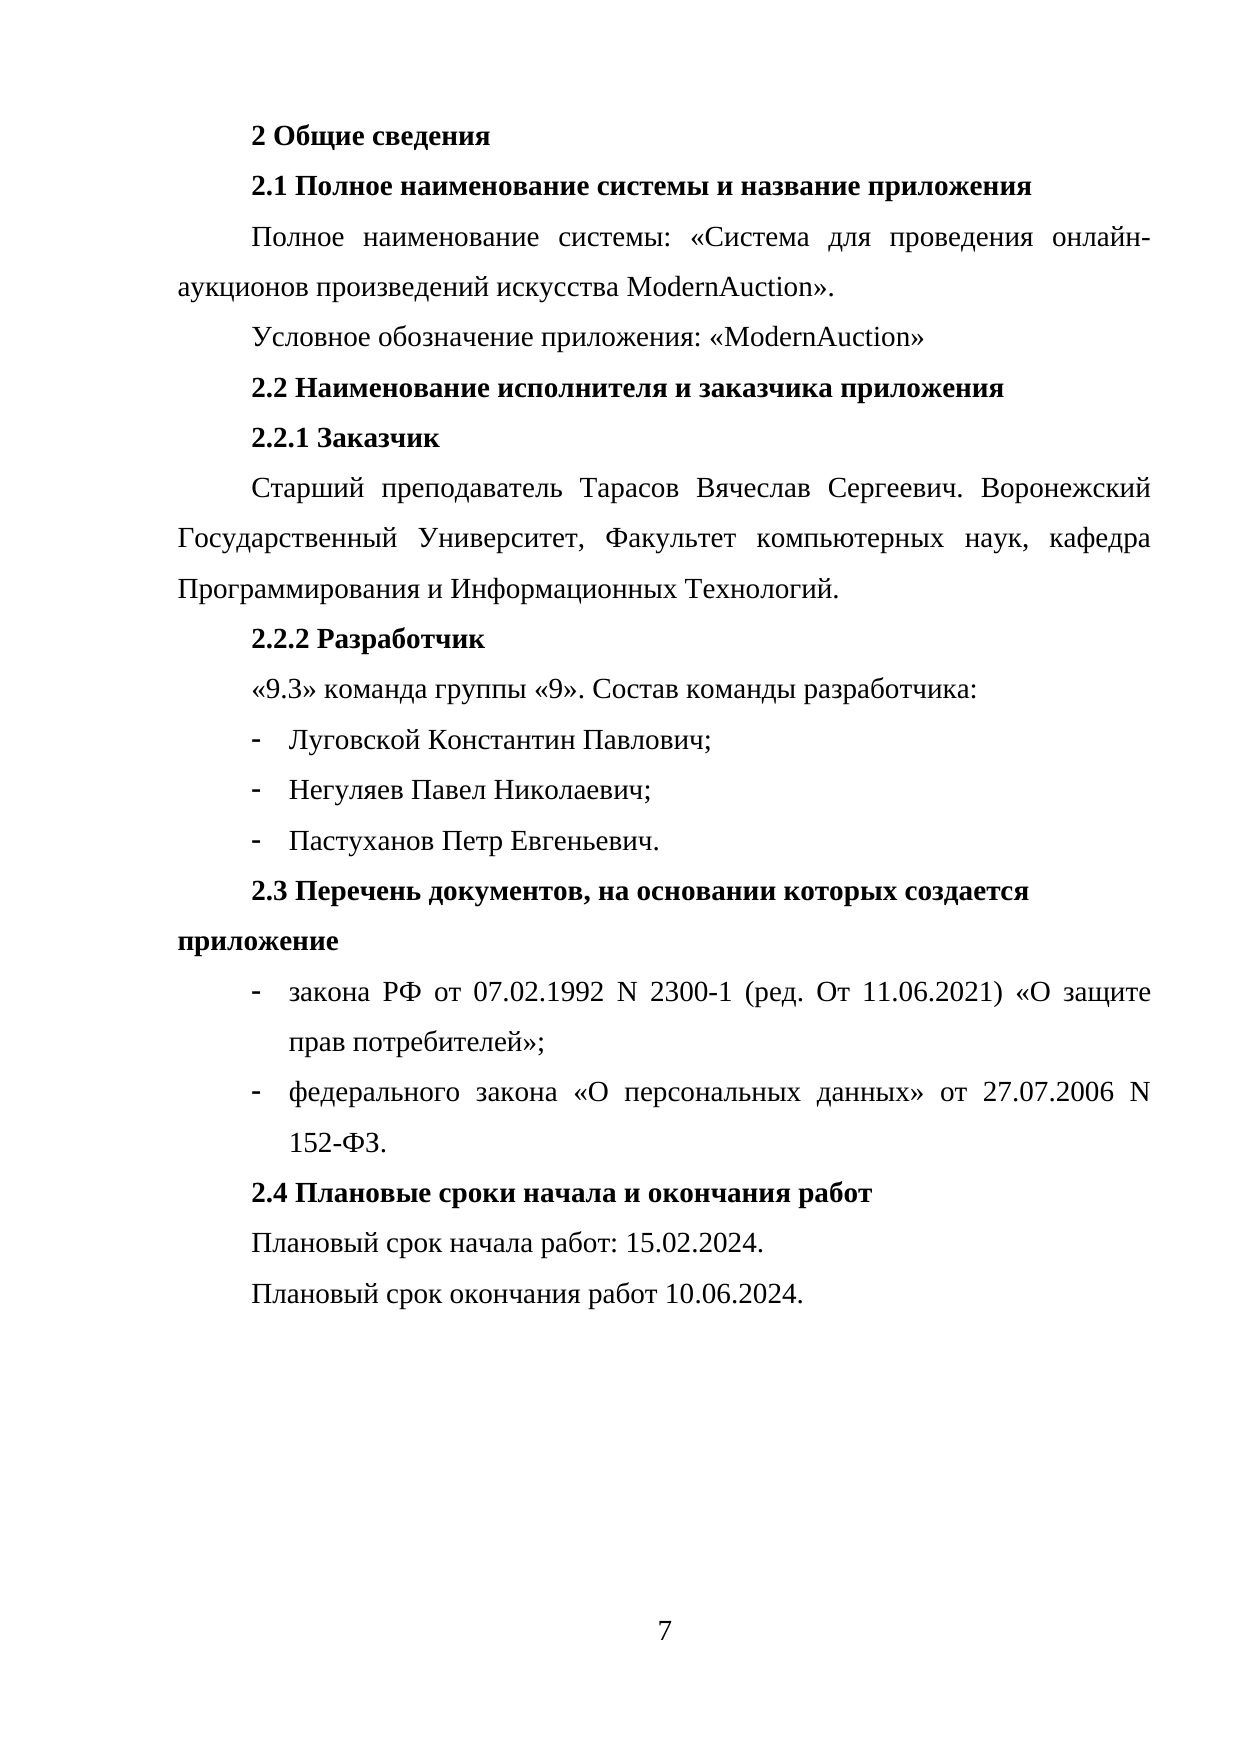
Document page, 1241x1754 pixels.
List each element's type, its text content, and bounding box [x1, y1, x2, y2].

text Полное наименование системы: «Система для проведения онлайн-аукционов произведений искусства ModernAuction». [177, 219, 1152, 303]
text Пастуханов Петр Евгеньевич. [251, 823, 1152, 856]
text «9.3» команда группы «9». Состав команды разработчика: [177, 672, 1152, 705]
text Луговской Константин Павлович; [251, 722, 1152, 756]
subtitle Перечень документов, на основании которых создается приложение [177, 873, 1152, 957]
text Плановый срок окончания работ 10.06.2024. [177, 1276, 1152, 1309]
subtitle Полное наименование системы и название приложения [177, 168, 1152, 202]
subtitle Общие сведения [177, 118, 1152, 152]
subtitle Плановые сроки начала и окончания работ [177, 1175, 1152, 1209]
text Плановый срок начала работ: 15.02.2024. [177, 1226, 1152, 1259]
text Негуляев Павел Николаевич; [251, 772, 1152, 806]
subtitle Разработчик [177, 621, 1152, 655]
text федерального закона «О персональных данных» от 27.07.2006 N 152-ФЗ. [251, 1074, 1152, 1158]
text Старший преподаватель Тарасов Вячеслав Сергеевич. Воронежский Государственный Университет, Факультет компьютерных наук, кафедра Программирования и Информационных Технологий. [177, 470, 1152, 604]
text Условное обозначение приложения: «ModernAuction» [177, 319, 1152, 353]
text закона РФ от 07.02.1992 N 2300-1 (ред. От 11.06.2021) «О защите прав потребителей»; [251, 974, 1152, 1058]
subtitle Заказчик [177, 420, 1152, 453]
subtitle Наименование исполнителя и заказчика приложения [177, 370, 1152, 403]
